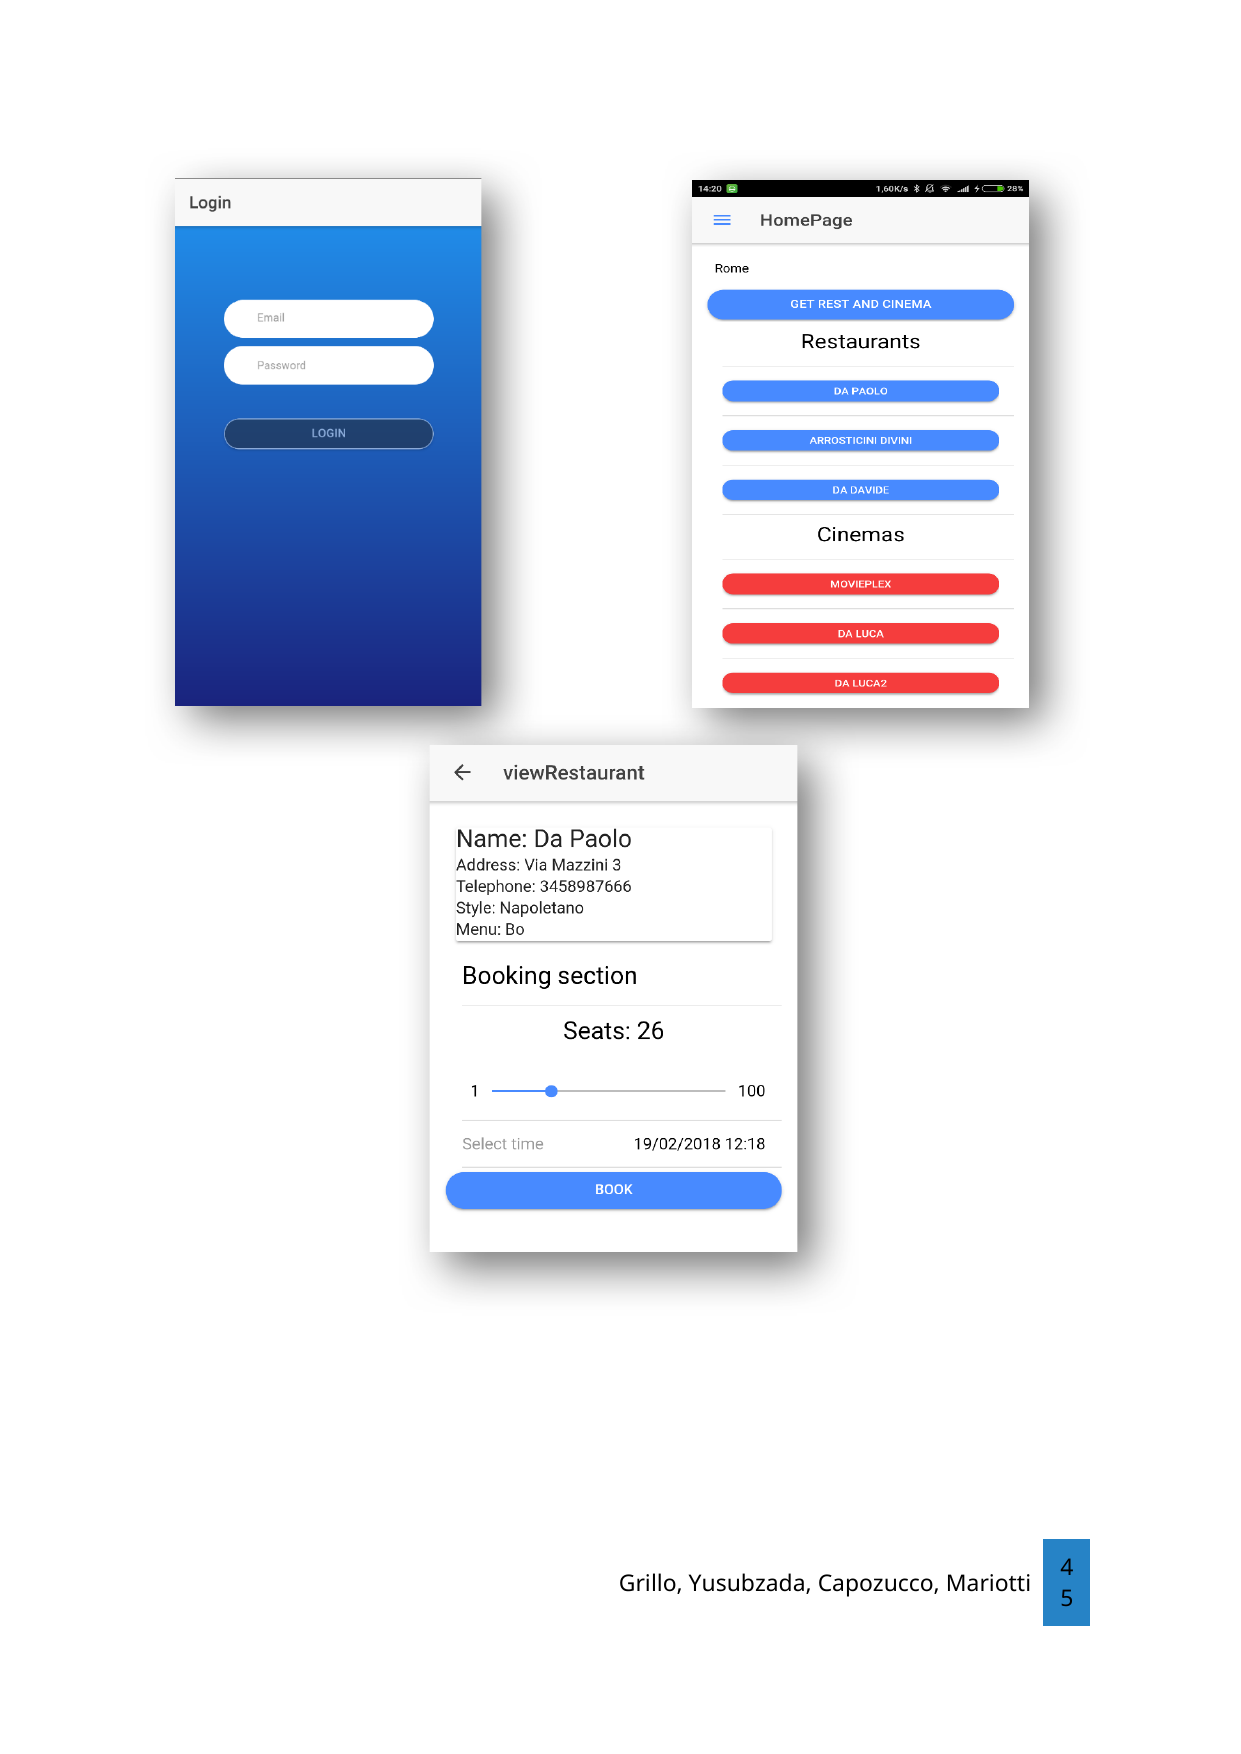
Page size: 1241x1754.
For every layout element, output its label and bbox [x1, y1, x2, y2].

picture [429, 745, 798, 1252]
picture [175, 178, 482, 706]
picture [692, 180, 1029, 708]
